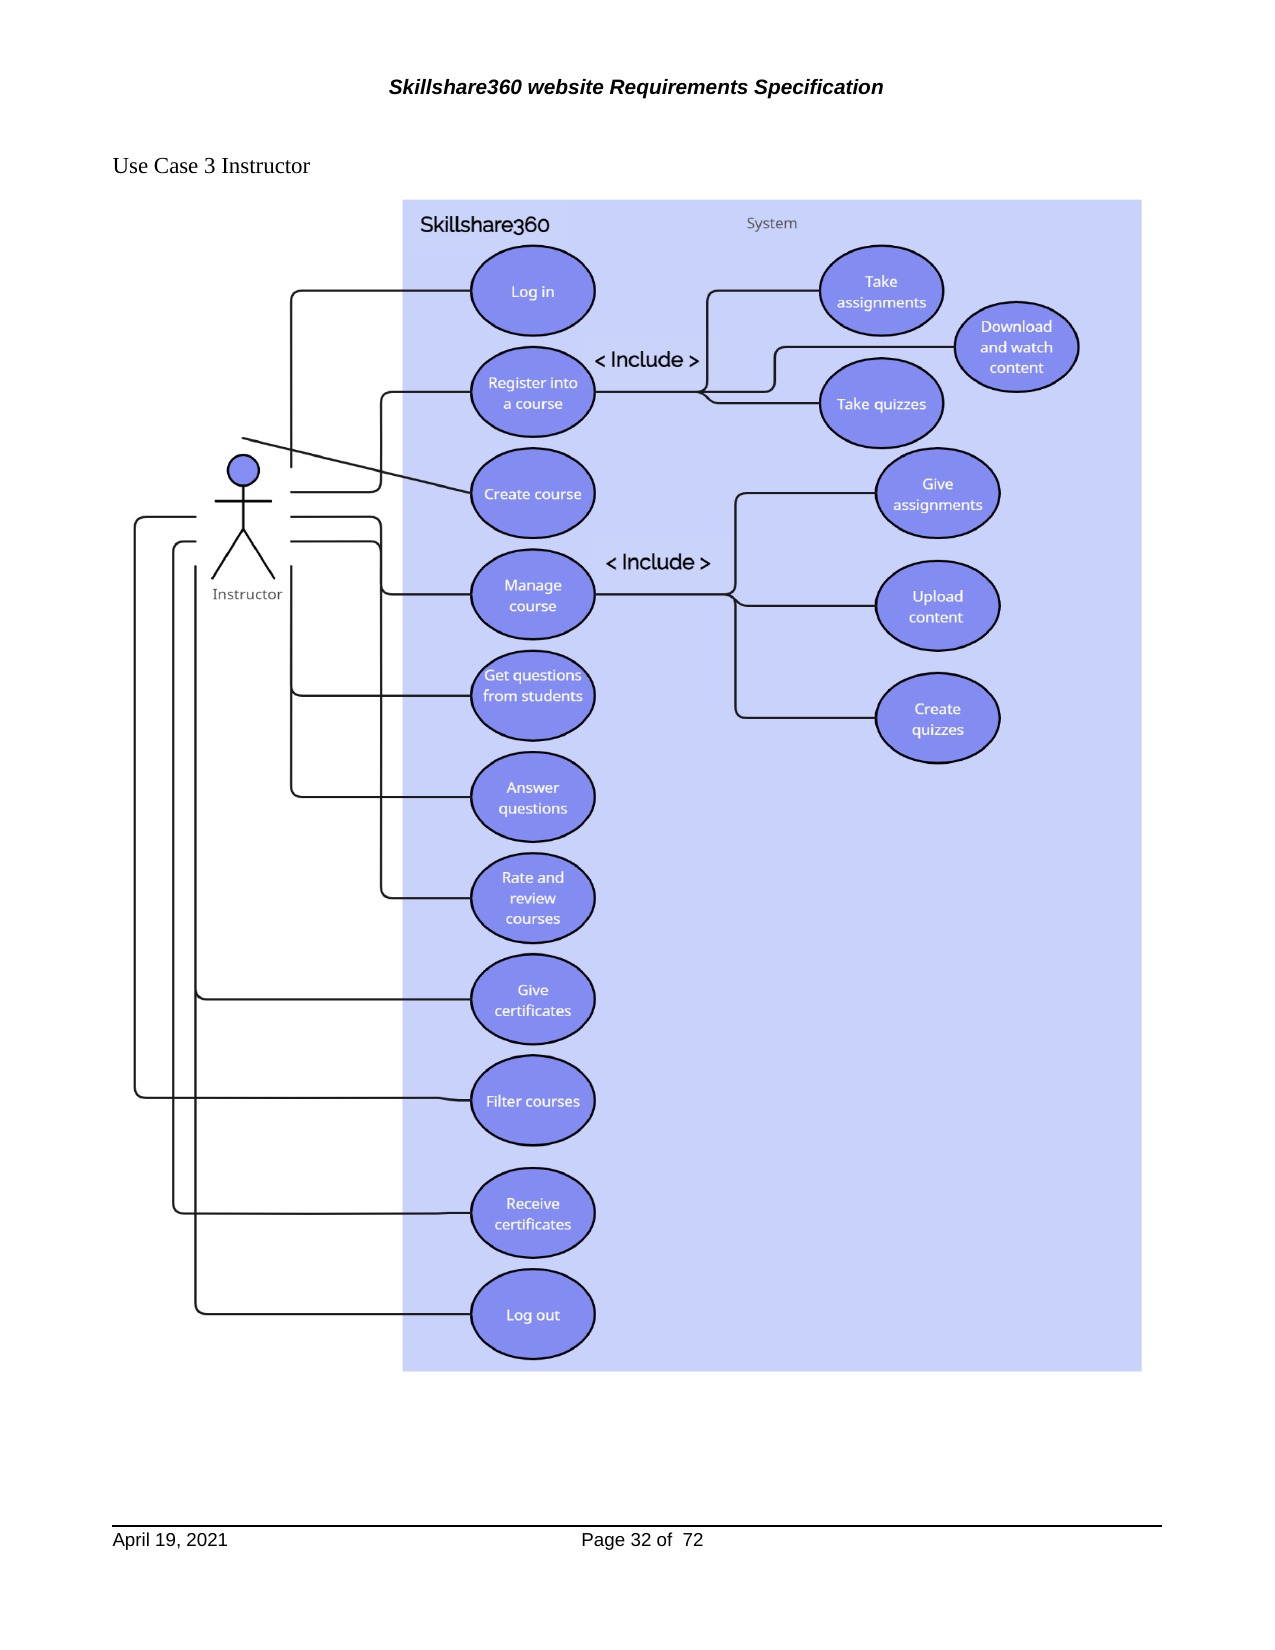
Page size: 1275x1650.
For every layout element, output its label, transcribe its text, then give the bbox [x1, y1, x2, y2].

picture [112, 178, 1163, 1393]
text Use Case 3 Instructor [112, 152, 1162, 178]
